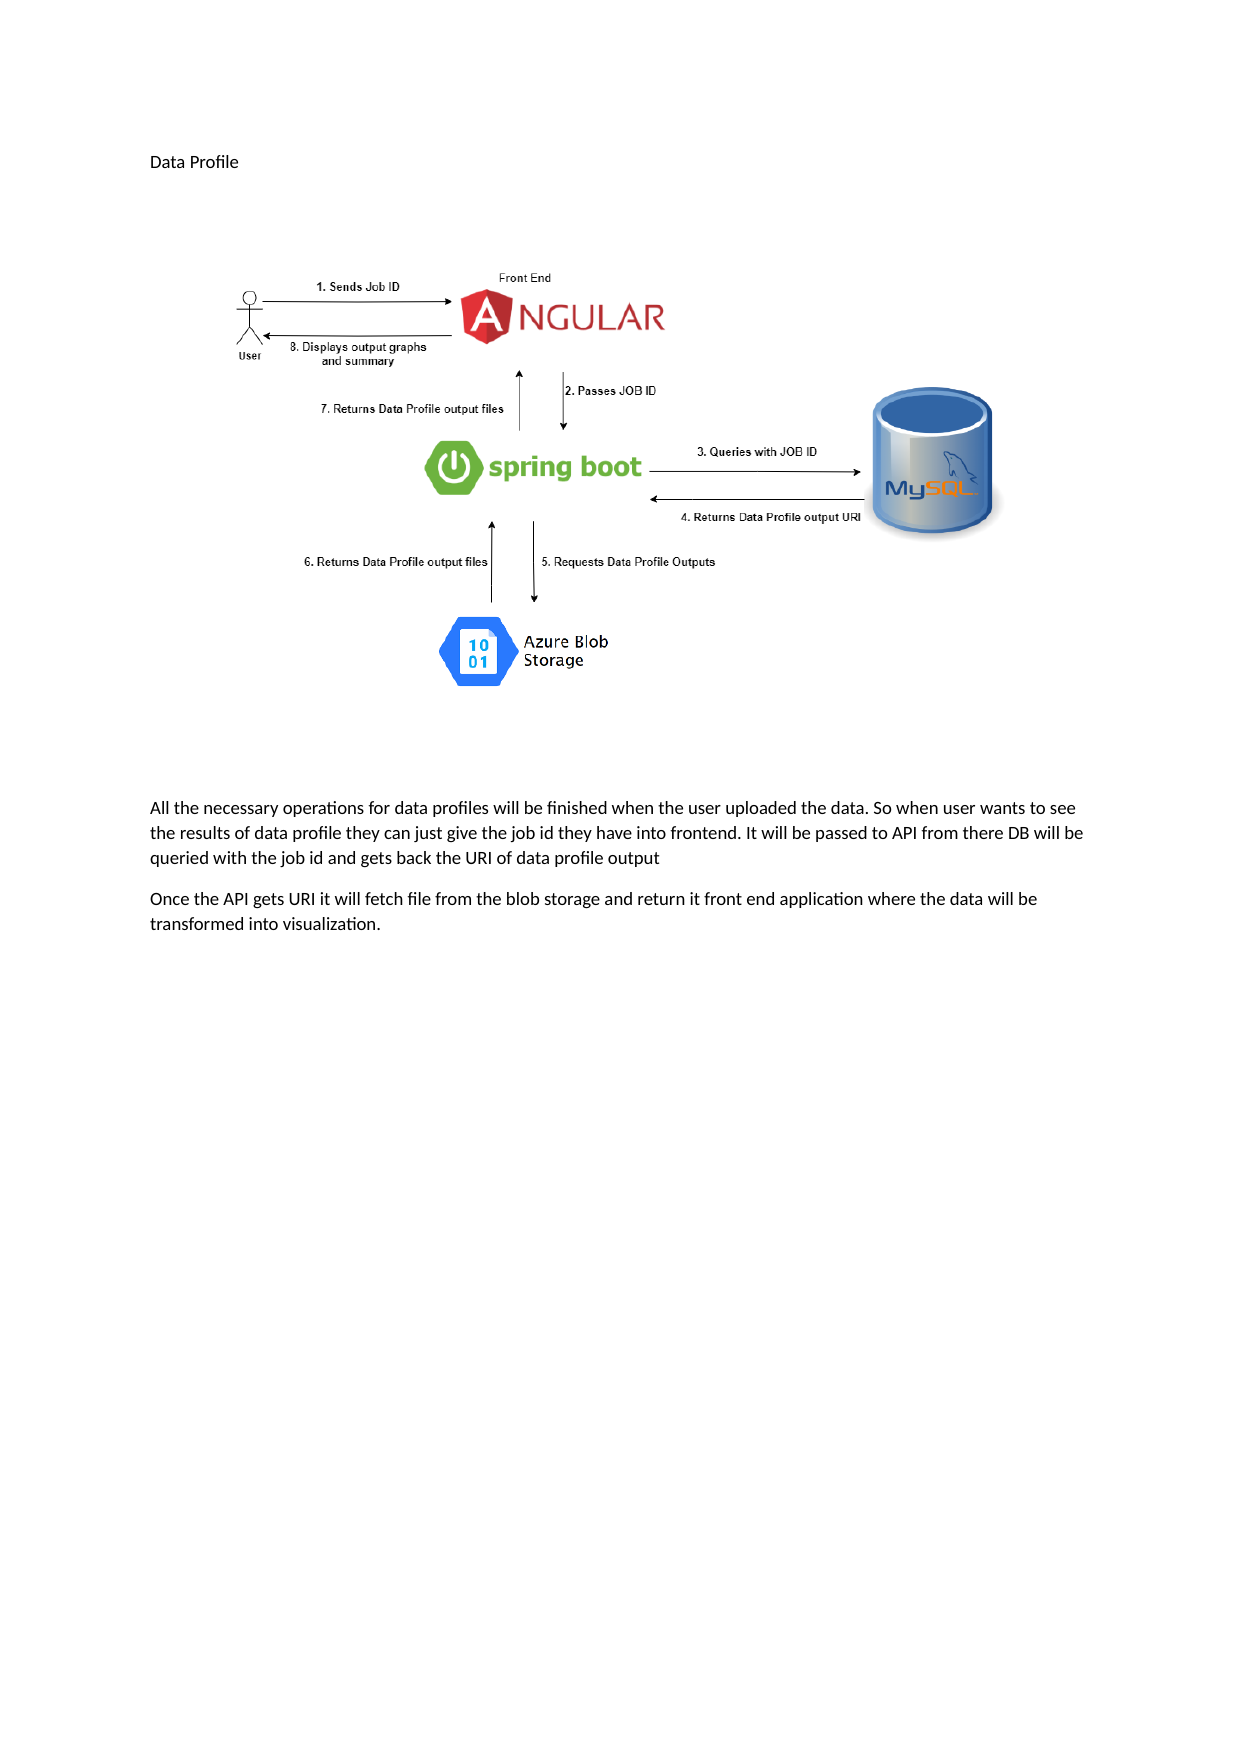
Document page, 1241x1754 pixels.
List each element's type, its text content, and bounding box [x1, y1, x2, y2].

picture [150, 175, 1091, 778]
text Once the API gets URI it will fetch file from the blob storage and return it front end application where the data will be transformed into visualization. [150, 887, 1090, 935]
text All the necessary operations for data profiles will be finished when the user uploaded the data. So when user wants to see the results of data profile they can just give the job id they have into frontend. It will be passed to API from there DB will be queried with the job id and gets back the URI of data profile output [150, 796, 1090, 869]
text Data Profile [150, 150, 1090, 175]
